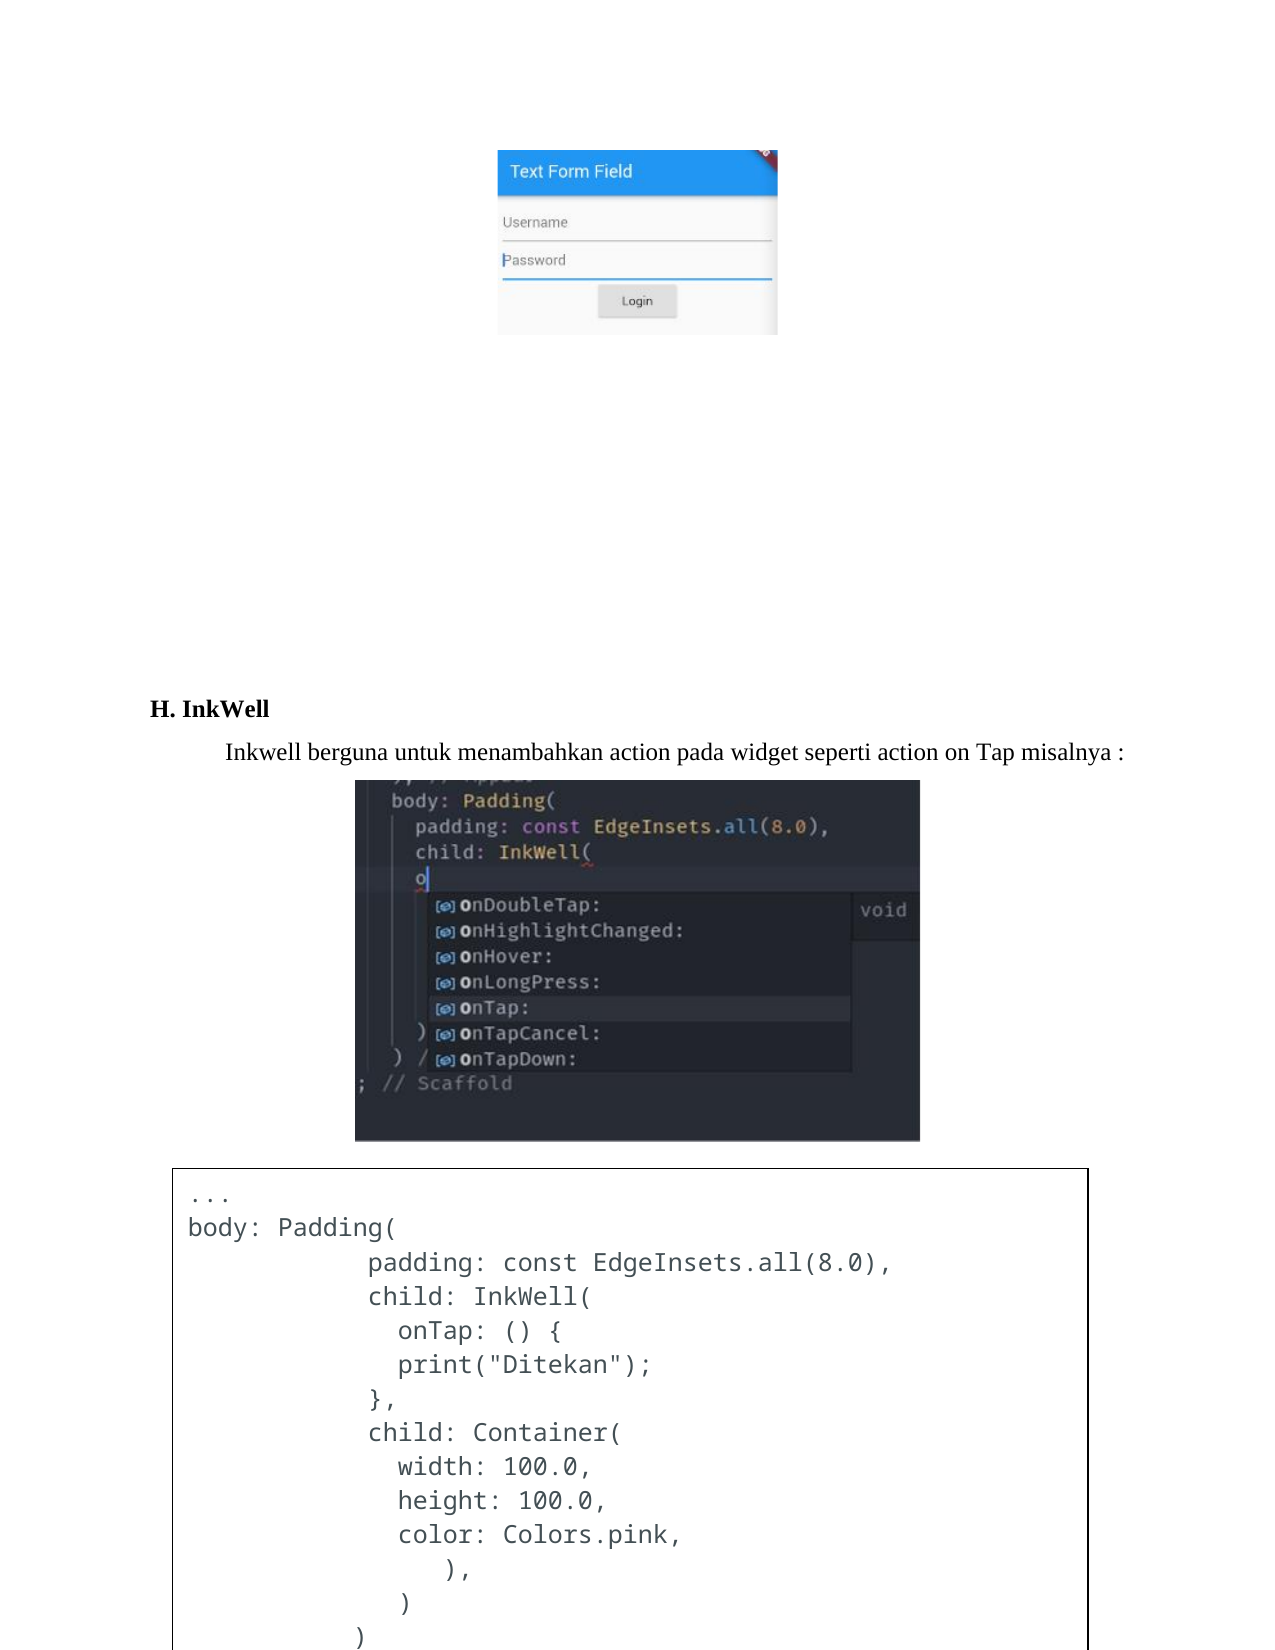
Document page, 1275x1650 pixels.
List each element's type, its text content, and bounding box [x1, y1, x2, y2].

text Inkwell berguna untuk menambahkan action pada widget seperti action on Tap misalnya : [150, 737, 1125, 766]
picture [497, 150, 778, 335]
picture [355, 780, 921, 1142]
text H. InkWell [150, 694, 1125, 723]
